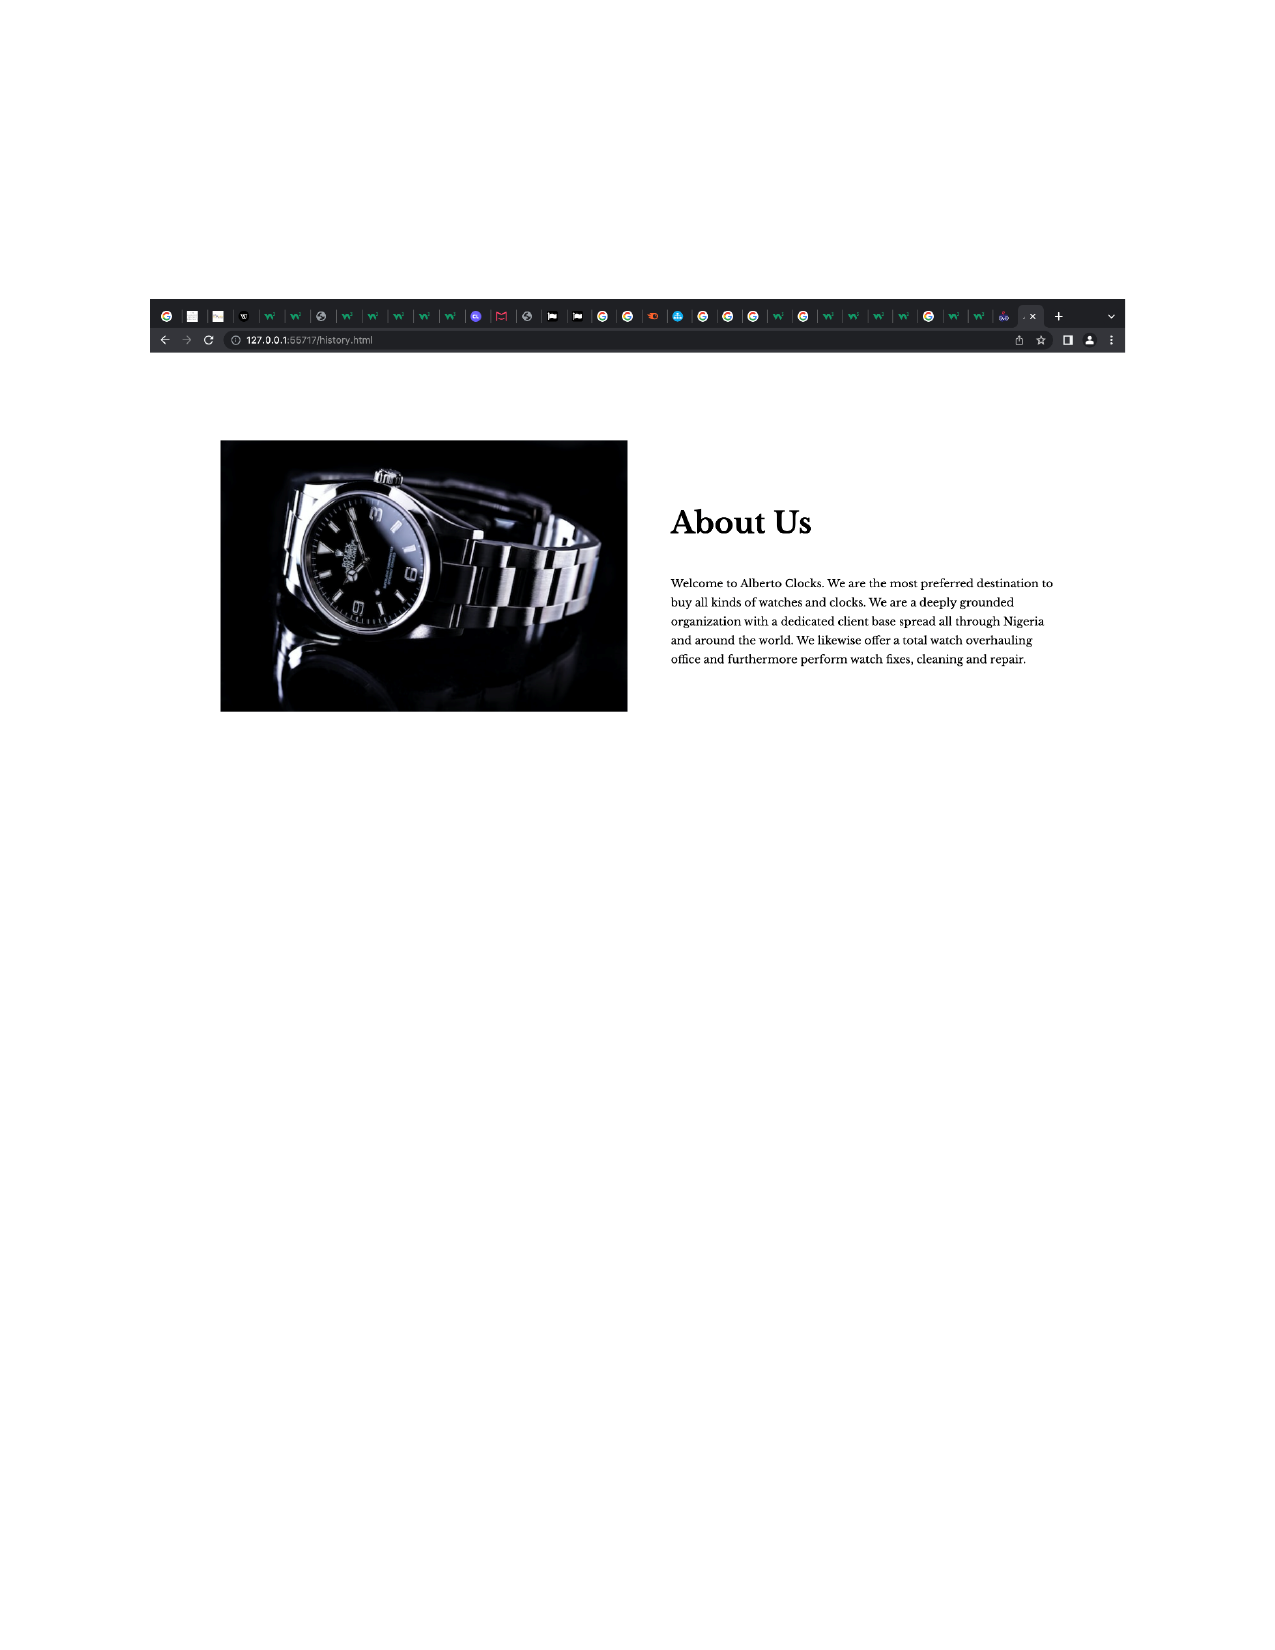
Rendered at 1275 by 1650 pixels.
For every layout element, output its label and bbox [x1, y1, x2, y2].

picture [150, 299, 1125, 909]
